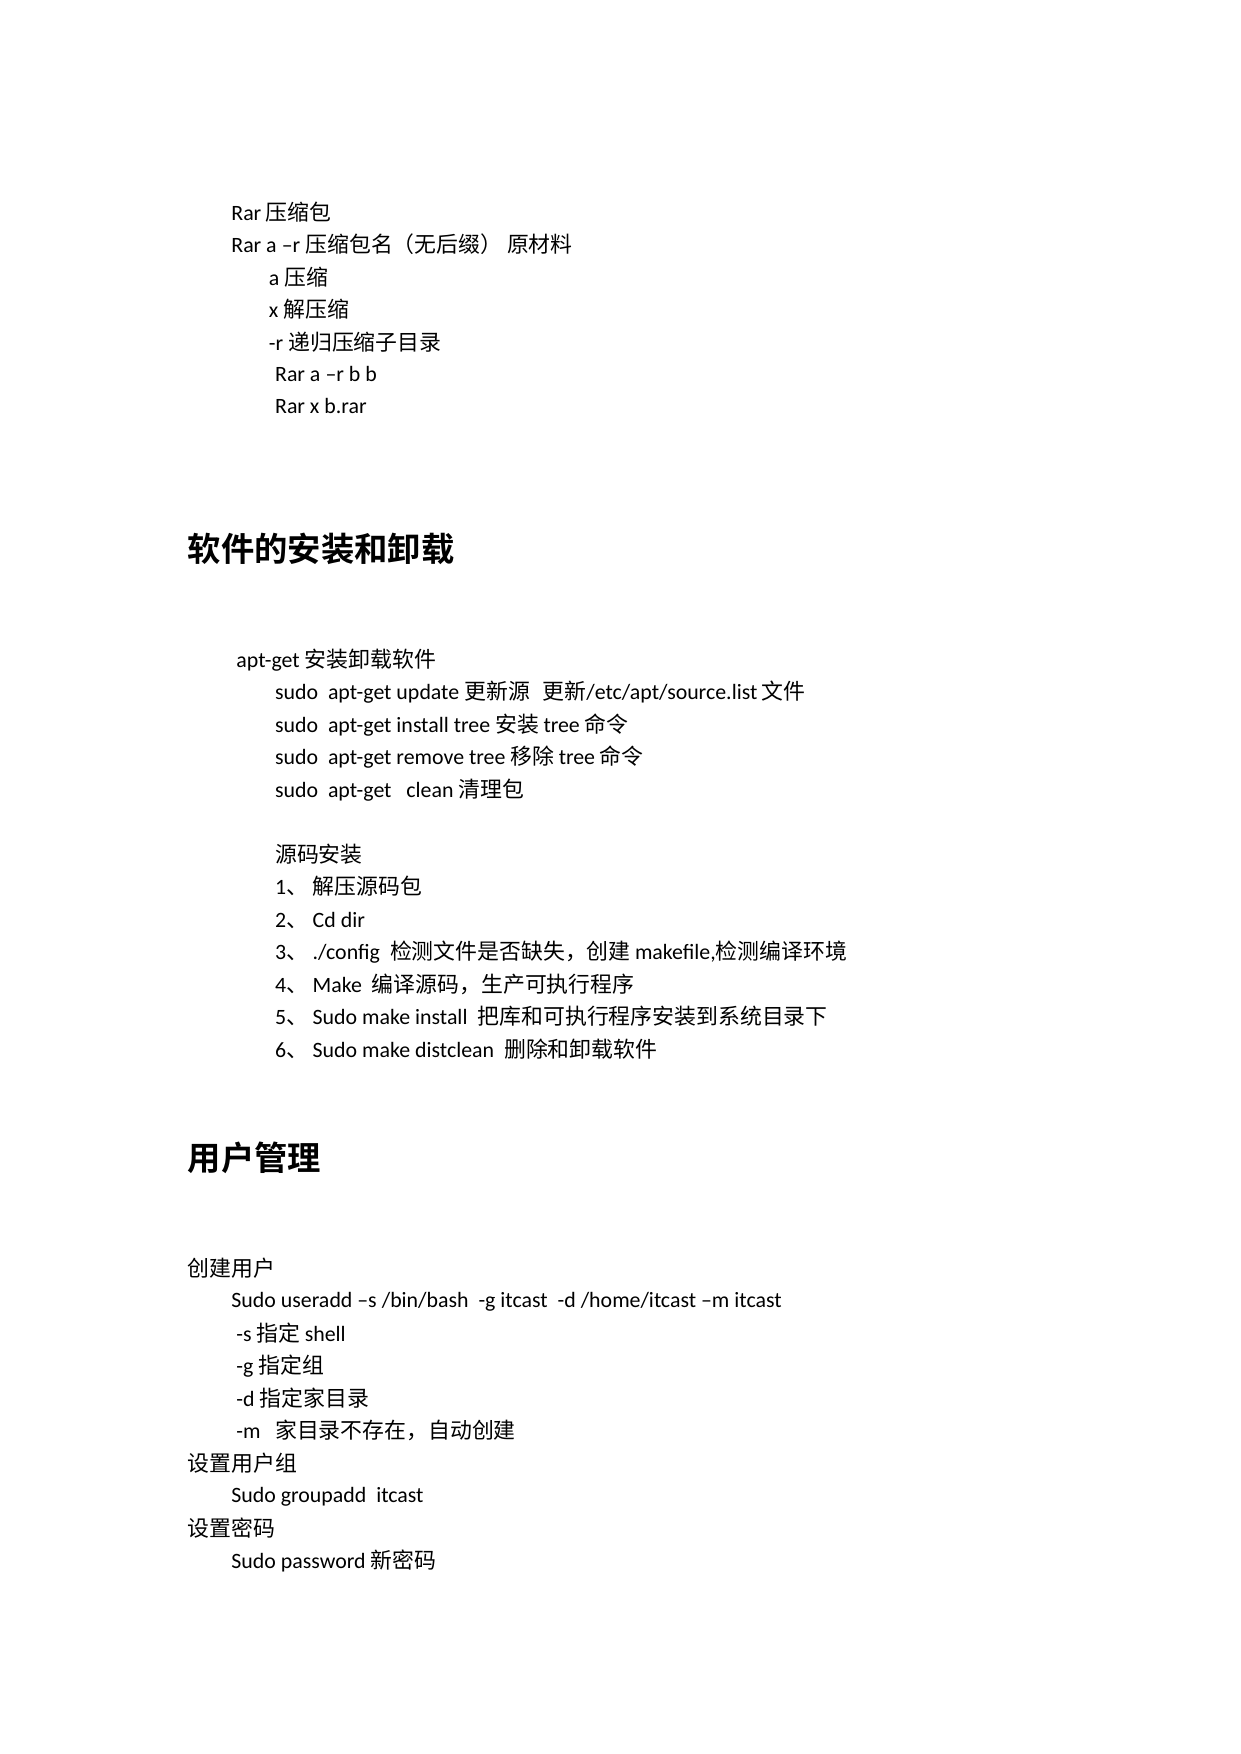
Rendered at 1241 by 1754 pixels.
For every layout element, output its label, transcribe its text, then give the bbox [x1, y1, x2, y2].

text sudo apt-get remove tree 移除tree命令 [231, 739, 1053, 771]
text sudo apt-get update 更新源 更新/etc/apt/source.list文件 [231, 674, 1053, 706]
text 源码安装 [231, 836, 1053, 869]
list Sudo make install 把库和可执行程序安装到系统目录下 [275, 999, 1053, 1031]
subtitle 用户管理 [187, 1123, 1053, 1188]
text Sudo useradd –s /bin/bash -g itcast -d /home/itcast –m itcast [187, 1283, 1053, 1316]
text 创建用户 [187, 1251, 1053, 1283]
text Sudo password 新密码 [187, 1543, 1053, 1576]
list Sudo make distclean 删除和卸载软件 [275, 1031, 1053, 1064]
text 设置用户组 [187, 1446, 1053, 1478]
list ./config 检测文件是否缺失，创建makefile,检测编译环境 [275, 934, 1053, 966]
text sudo apt-get install tree 安装tree命令 [231, 706, 1053, 739]
text 设置密码 [187, 1511, 1053, 1543]
list -r 递归压缩子目录 [269, 324, 1053, 357]
text Rar a –r 压缩包名（无后缀） 原材料 [231, 227, 1053, 259]
text sudo apt-get clean 清理包 [231, 771, 1053, 804]
list x 解压缩 [269, 292, 1053, 324]
list -s 指定shell [236, 1316, 1053, 1348]
list -m 家目录不存在，自动创建 [236, 1413, 1053, 1446]
list -d 指定家目录 [236, 1381, 1053, 1413]
text Rar压缩包 [231, 194, 1053, 227]
list Make 编译源码，生产可执行程序 [275, 966, 1053, 999]
text Rar a –r b b [187, 357, 1053, 389]
list Cd dir [275, 901, 1053, 934]
text apt-get 安装卸载软件 [231, 641, 1053, 674]
list a 压缩 [269, 259, 1053, 292]
list 解压源码包 [275, 869, 1053, 901]
subtitle 软件的安装和卸载 [187, 514, 1053, 579]
list -g 指定组 [236, 1348, 1053, 1381]
text Rar x b.rar [187, 389, 1053, 422]
text Sudo groupadd itcast [187, 1478, 1053, 1511]
